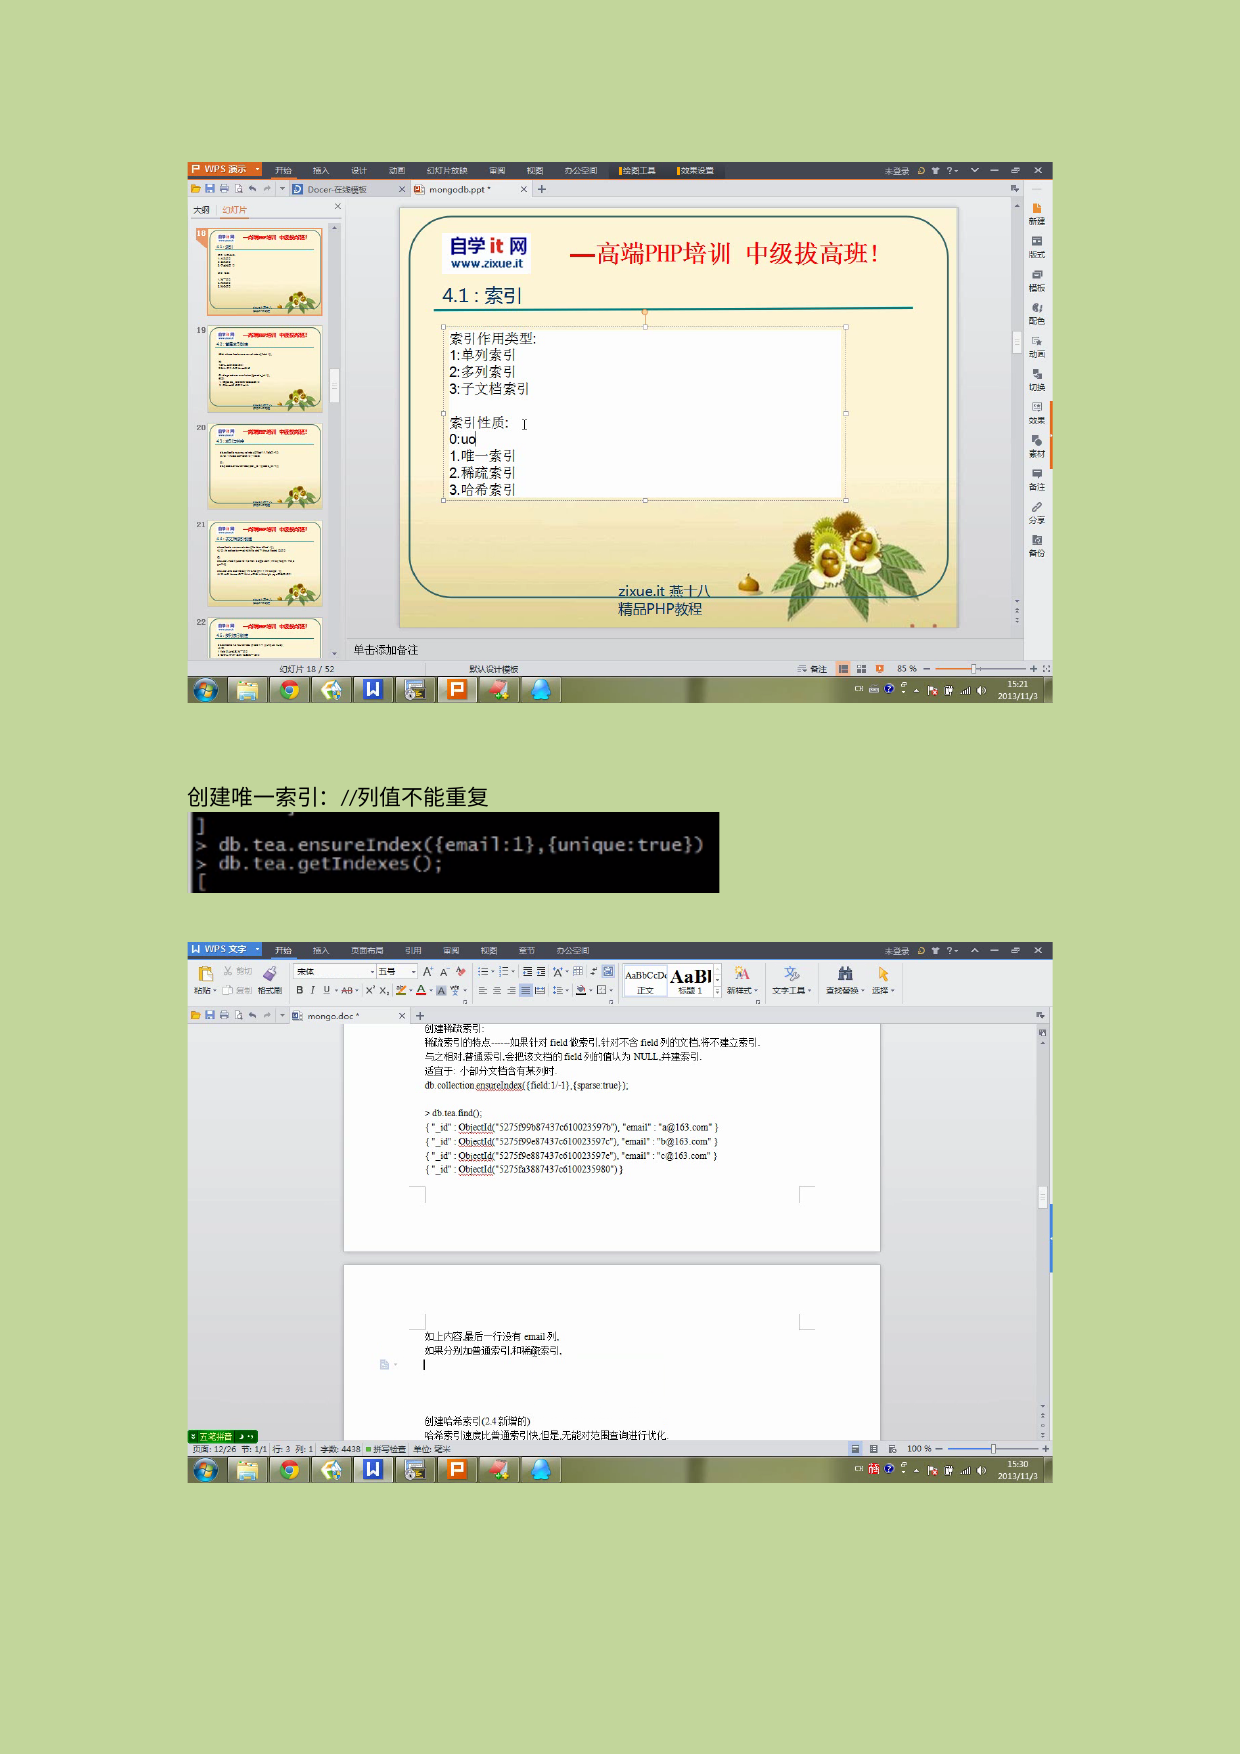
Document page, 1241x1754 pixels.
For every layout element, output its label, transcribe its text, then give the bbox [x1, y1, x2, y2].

text 创建唯一索引：//列值不能重复 [187, 779, 1053, 812]
picture [187, 162, 1053, 703]
picture [187, 942, 1053, 1483]
picture [187, 812, 720, 893]
